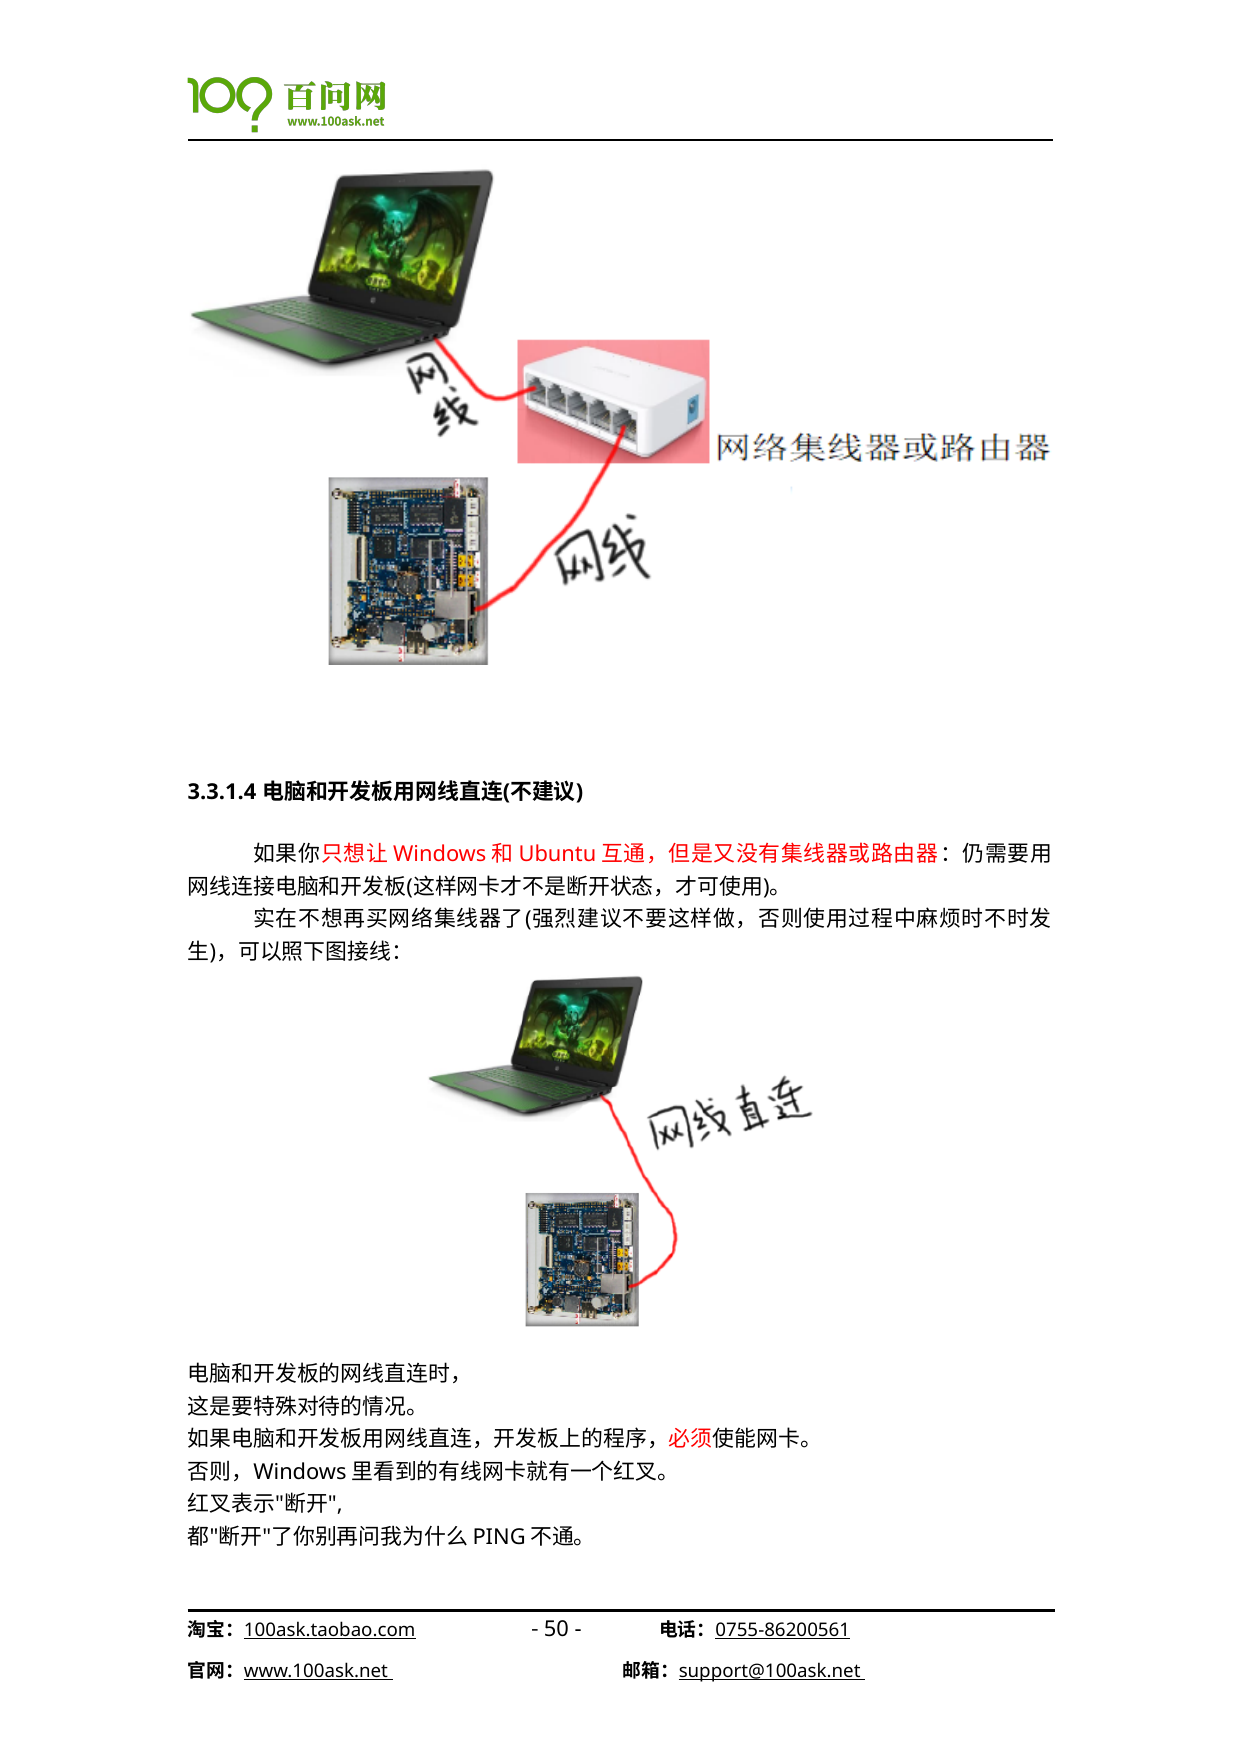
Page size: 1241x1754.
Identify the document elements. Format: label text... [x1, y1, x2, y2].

text 如果你只想让Windows和Ubuntu互通，但是又没有集线器或路由器：仍需要用网线连接电脑和开发板(这样网卡才不是断开状态，才可使用)。 [187, 836, 1053, 901]
text 否则，Windows里看到的有线网卡就有一个红叉。 [187, 1453, 1053, 1486]
picture [417, 966, 823, 1344]
text 电脑和开发板的网线直连时， [187, 1356, 1053, 1388]
text 如果电脑和开发板用网线直连，开发板上的程序，必须使能网卡。 [187, 1421, 1053, 1453]
picture [187, 159, 1053, 665]
subtitle 3.3.1.4 电脑和开发板用网线直连(不建议) [187, 773, 1053, 806]
text 红叉表示"断开", [187, 1486, 1053, 1518]
text 实在不想再买网络集线器了(强烈建议不要这样做，否则使用过程中麻烦时不时发生)，可以照下图接线： [187, 901, 1053, 966]
text 都"断开"了你别再问我为什么PING不通。 [187, 1518, 1053, 1551]
picture [187, 77, 386, 138]
text 这是要特殊对待的情况。 [187, 1388, 1053, 1421]
